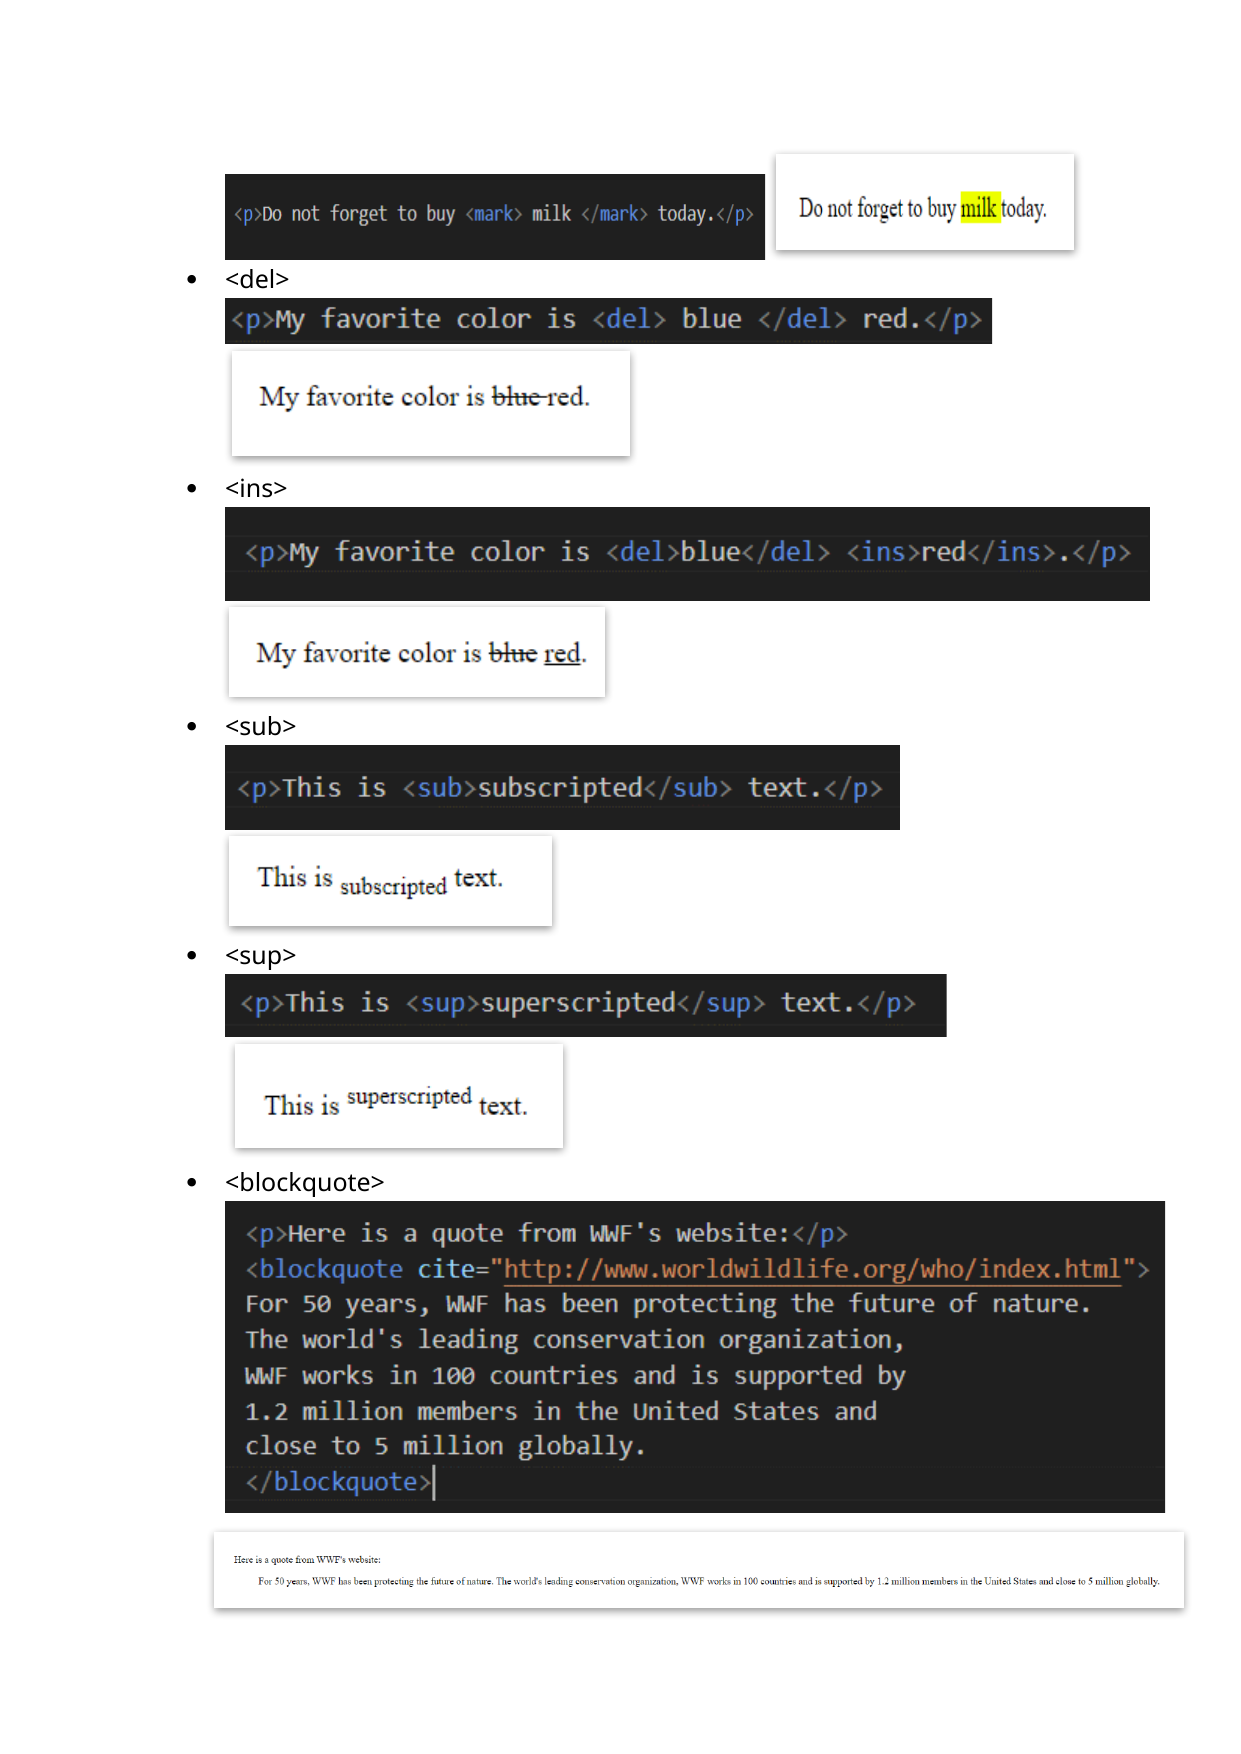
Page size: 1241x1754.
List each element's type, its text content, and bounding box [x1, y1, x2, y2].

picture [225, 974, 947, 1037]
picture [790, 169, 1060, 236]
picture [225, 1201, 1166, 1513]
list <ins> [187, 471, 1090, 505]
picture [250, 1058, 548, 1133]
list <sub> [187, 708, 1090, 742]
list <del> [187, 262, 1090, 296]
list <sup> [187, 938, 1090, 972]
picture [244, 621, 591, 682]
picture [225, 174, 766, 260]
picture [244, 851, 538, 912]
list <blockquote> [187, 1164, 1090, 1198]
picture [229, 1547, 1169, 1594]
picture [247, 365, 616, 442]
picture [225, 298, 993, 344]
picture [225, 507, 1150, 601]
picture [225, 745, 900, 830]
